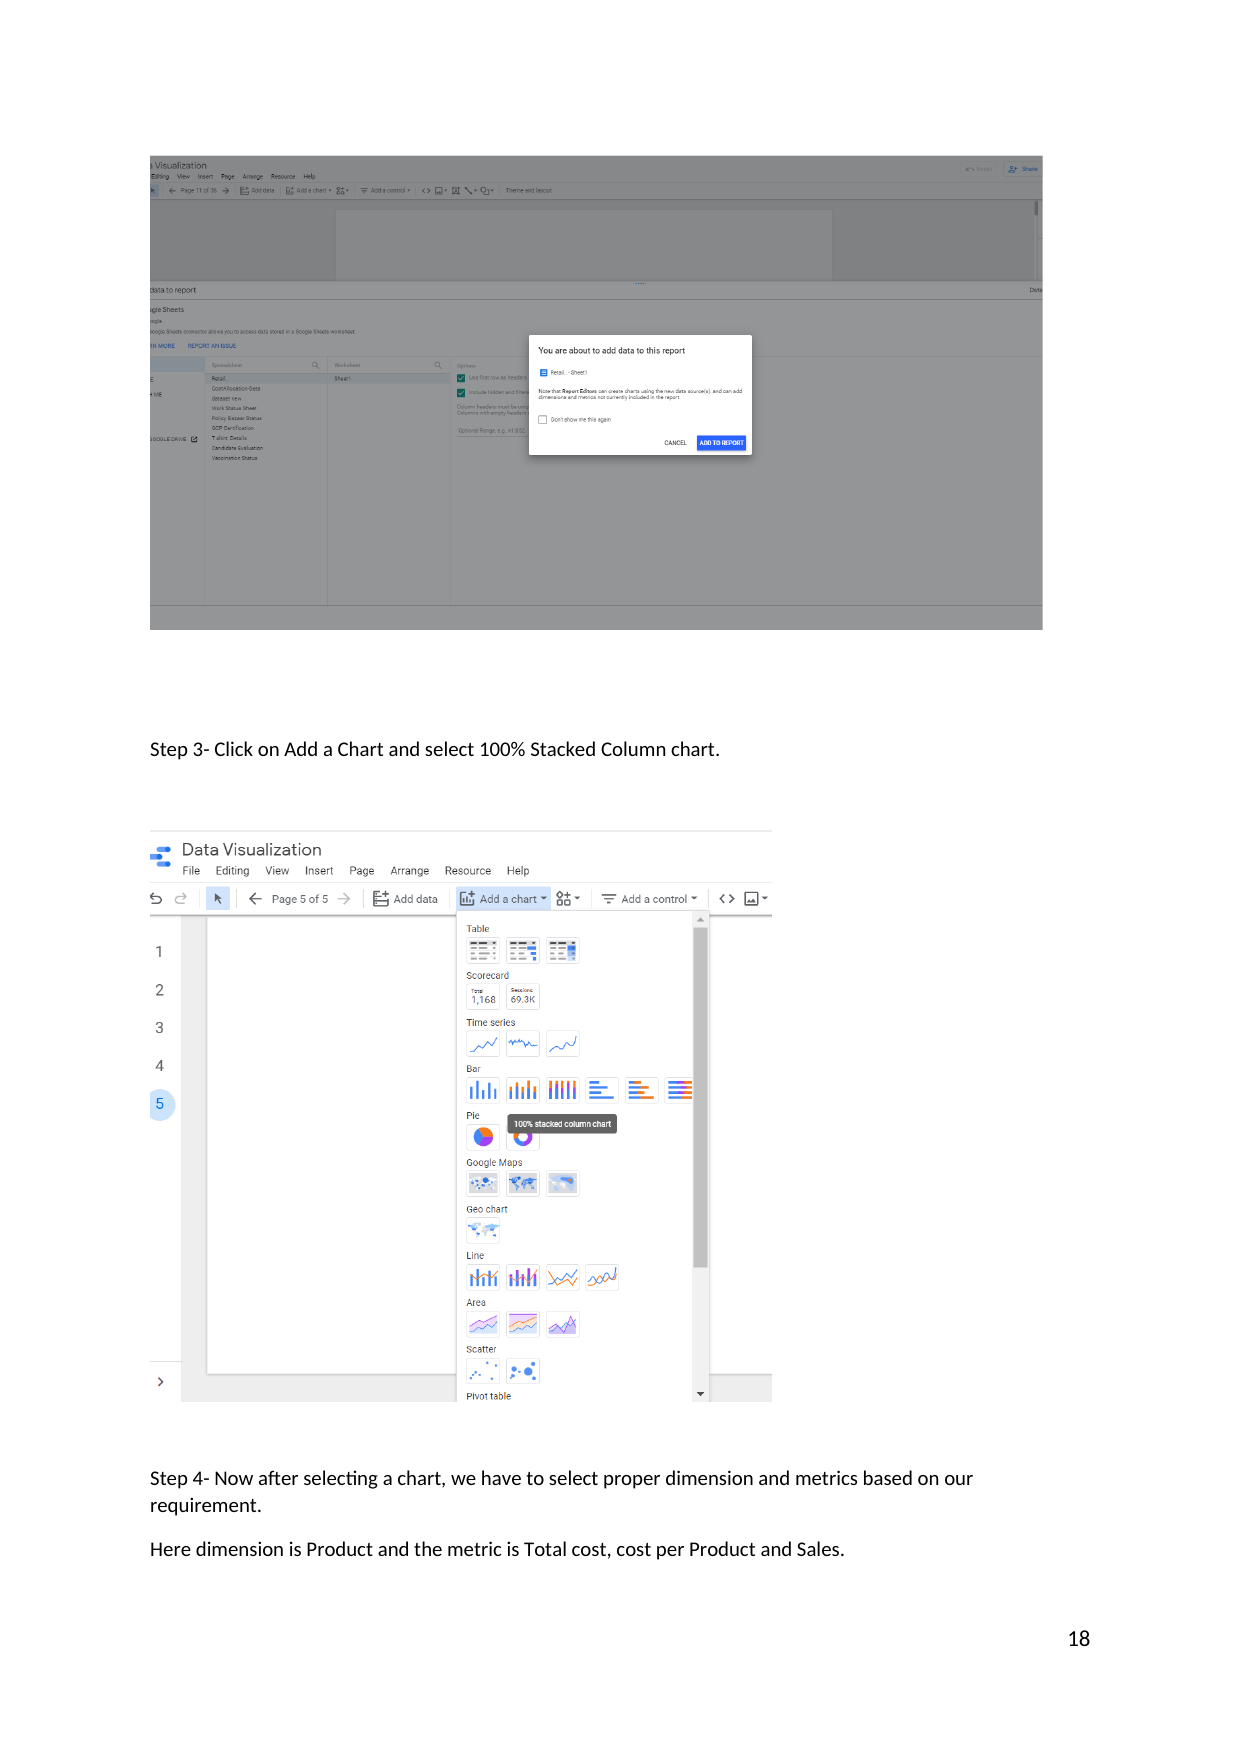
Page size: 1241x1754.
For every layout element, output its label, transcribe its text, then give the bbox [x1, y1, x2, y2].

picture [150, 150, 1043, 630]
text Step 4- Now after selecting a chart, we have to select proper dimension and metrics based on our requirement. [150, 1465, 1090, 1518]
picture [150, 824, 772, 1402]
text Here dimension is Product and the metric is Total cost, cost per Product and Sales. [150, 1536, 1090, 1562]
text Step 3- Click on Add a Chart and select 100% Stacked Column chart. [150, 736, 1090, 762]
